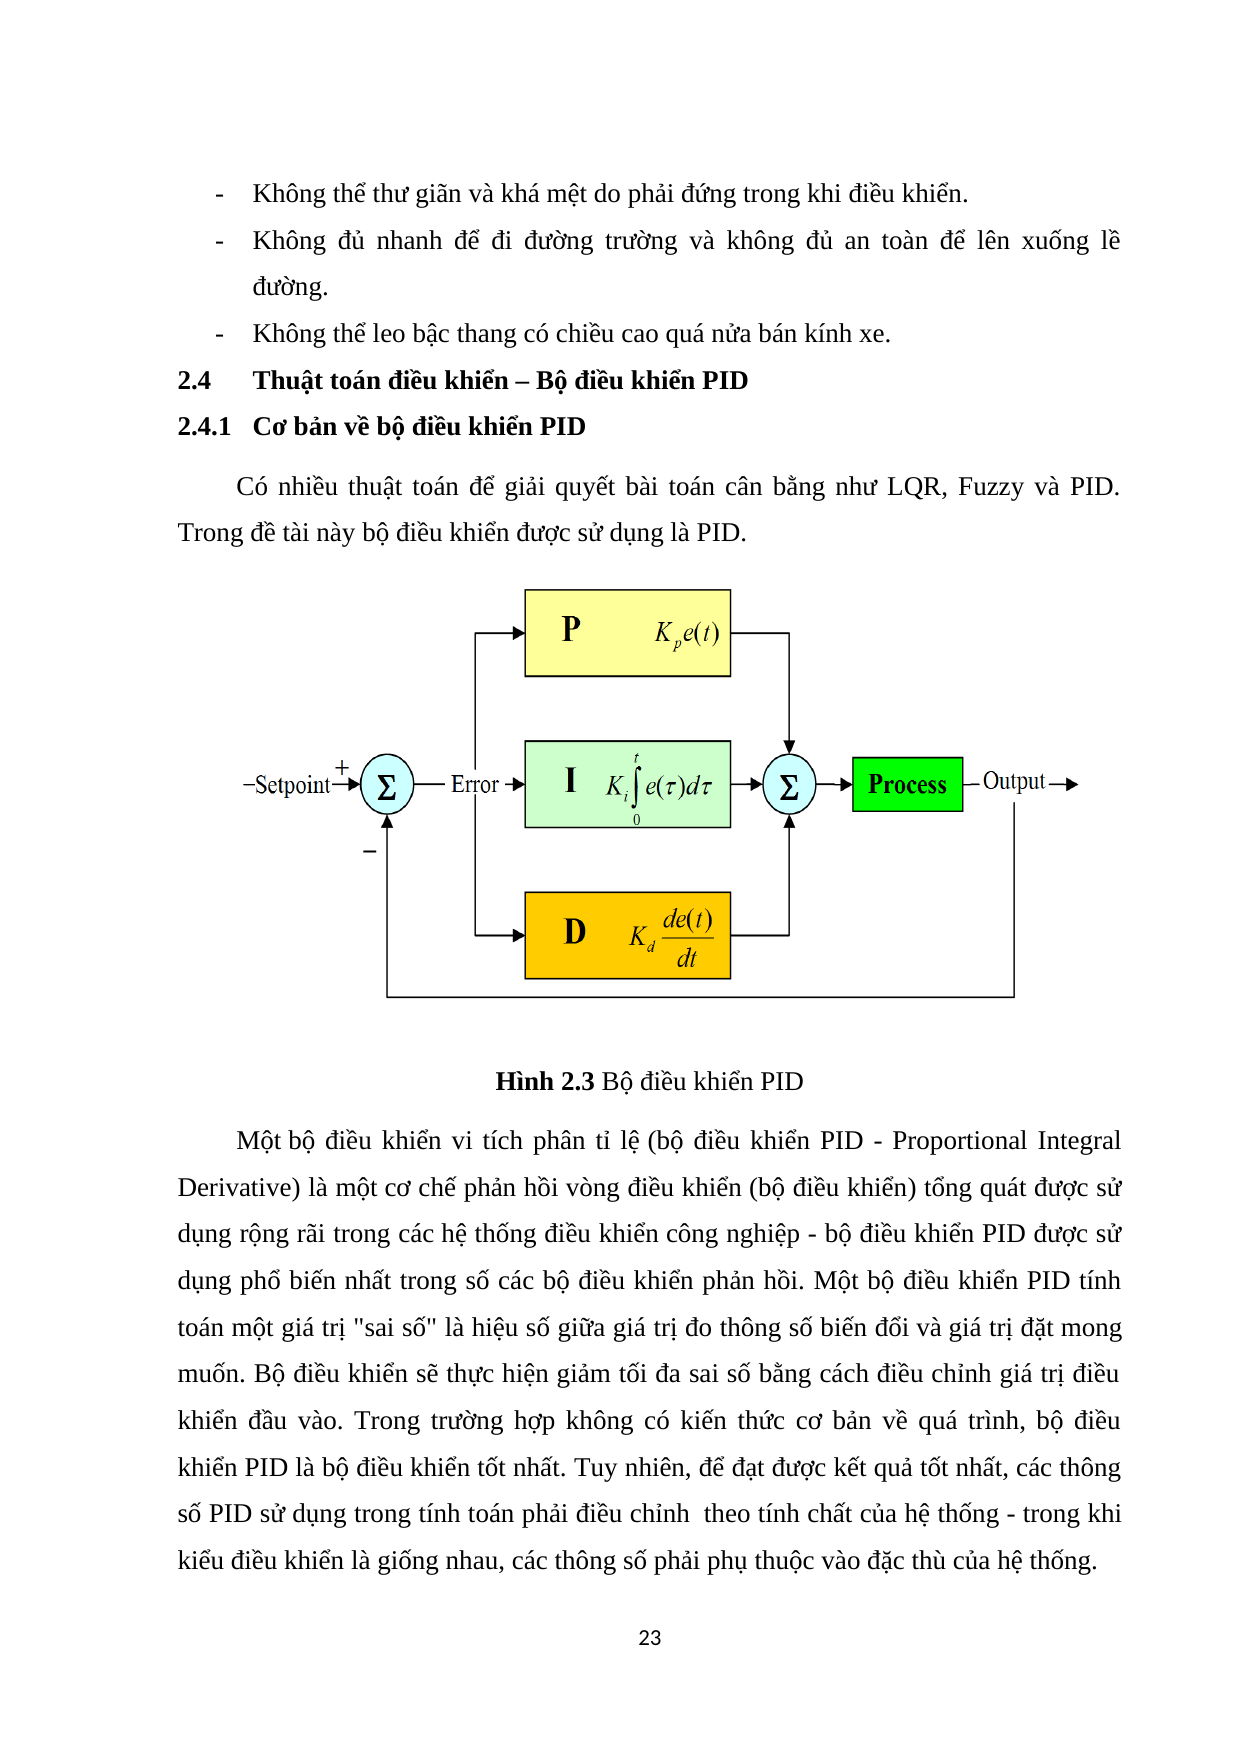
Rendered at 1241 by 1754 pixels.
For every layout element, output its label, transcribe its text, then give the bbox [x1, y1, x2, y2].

list Không đủ nhanh để đi đường trường và không đủ an toàn để lên xuống lề đường. [215, 224, 1122, 302]
list Không thể thư giãn và khá mệt do phải đứng trong khi điều khiển. [215, 177, 1122, 208]
picture [229, 574, 1089, 1022]
list Không thể leo bậc thang có chiều cao quá nửa bán kính xe. [215, 317, 1122, 348]
list Thuật toán điều khiển – Bộ điều khiển PID [177, 364, 1122, 395]
text Có nhiều thuật toán để giải quyết bài toán cân bằng như LQR, Fuzzy và PID. Trong đề tài này bộ điều khiển được sử dụng là PID. [177, 470, 1122, 547]
list Cơ bản về bộ điều khiển PID [177, 411, 1122, 442]
text Một bộ điều khiển vi tích phân tỉ lệ (bộ điều khiển PID - Proportional Integral Derivative) là một cơ chế phản hồi vòng điều khiển (bộ điều khiển) tổng quát được sử dụng rộng rãi trong các hệ thống điều khiển công nghiệp - bộ điều khiển PID được sử dụng phổ biến nhất trong số các bộ điều khiển phản hồi. Một bộ điều khiển PID tính toán một giá trị "sai số" là hiệu số giữa giá trị đo thông số biến đổi và giá trị đặt mong muốn. Bộ điều khiển sẽ thực hiện giảm tối đa sai số bằng cách điều chỉnh giá trị điều khiển đầu vào. Trong trường hợp không có kiến thức cơ bản về quá trình, bộ điều khiển PID là bộ điều khiển tốt nhất. Tuy nhiên, để đạt được kết quả tốt nhất, các thông số PID sử dụng trong tính toán phải điều chỉnh theo tính chất của hệ thống - trong khi kiểu điều khiển là giống nhau, các thông số phải phụ thuộc vào đặc thù của hệ thống. [177, 1124, 1122, 1575]
